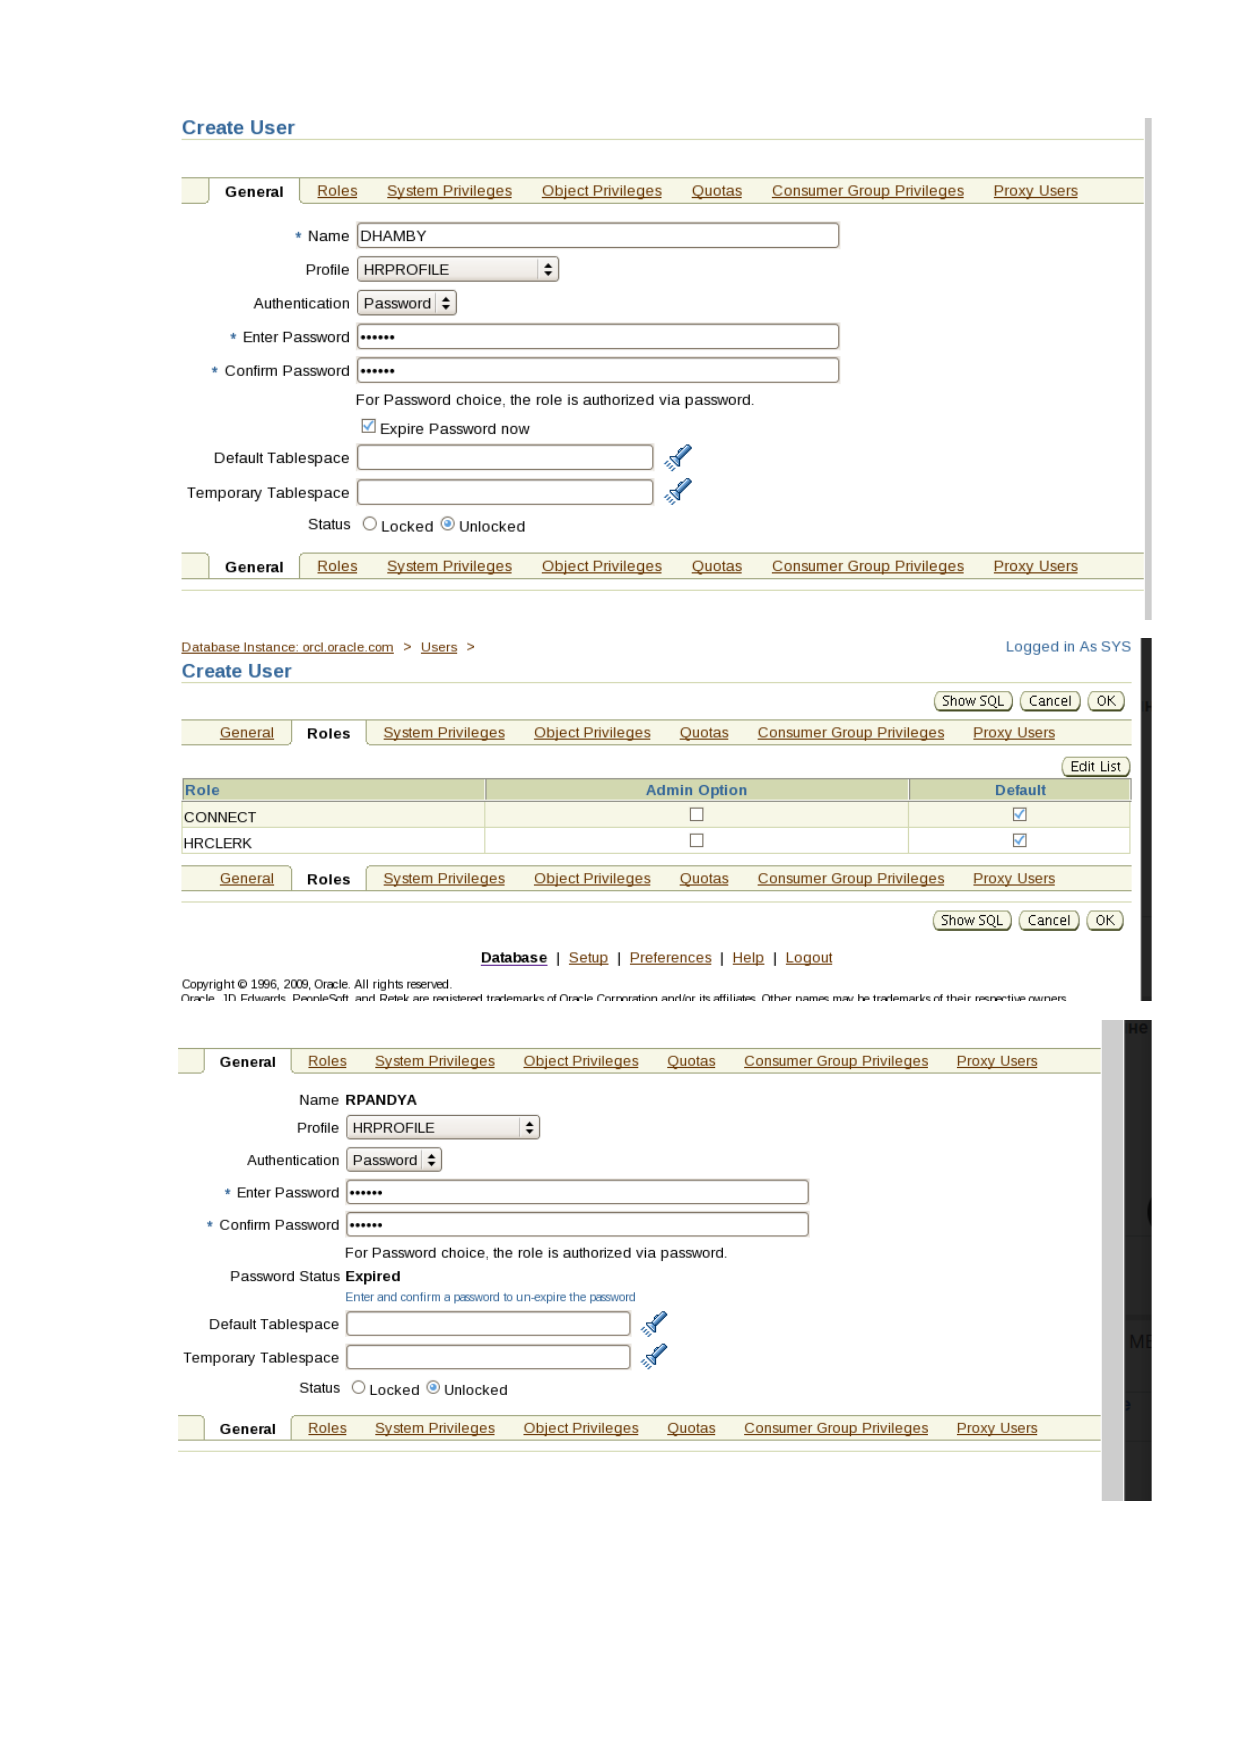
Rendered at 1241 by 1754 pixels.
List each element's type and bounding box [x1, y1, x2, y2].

picture [177, 638, 1152, 1001]
picture [177, 118, 1152, 620]
picture [177, 1020, 1152, 1501]
